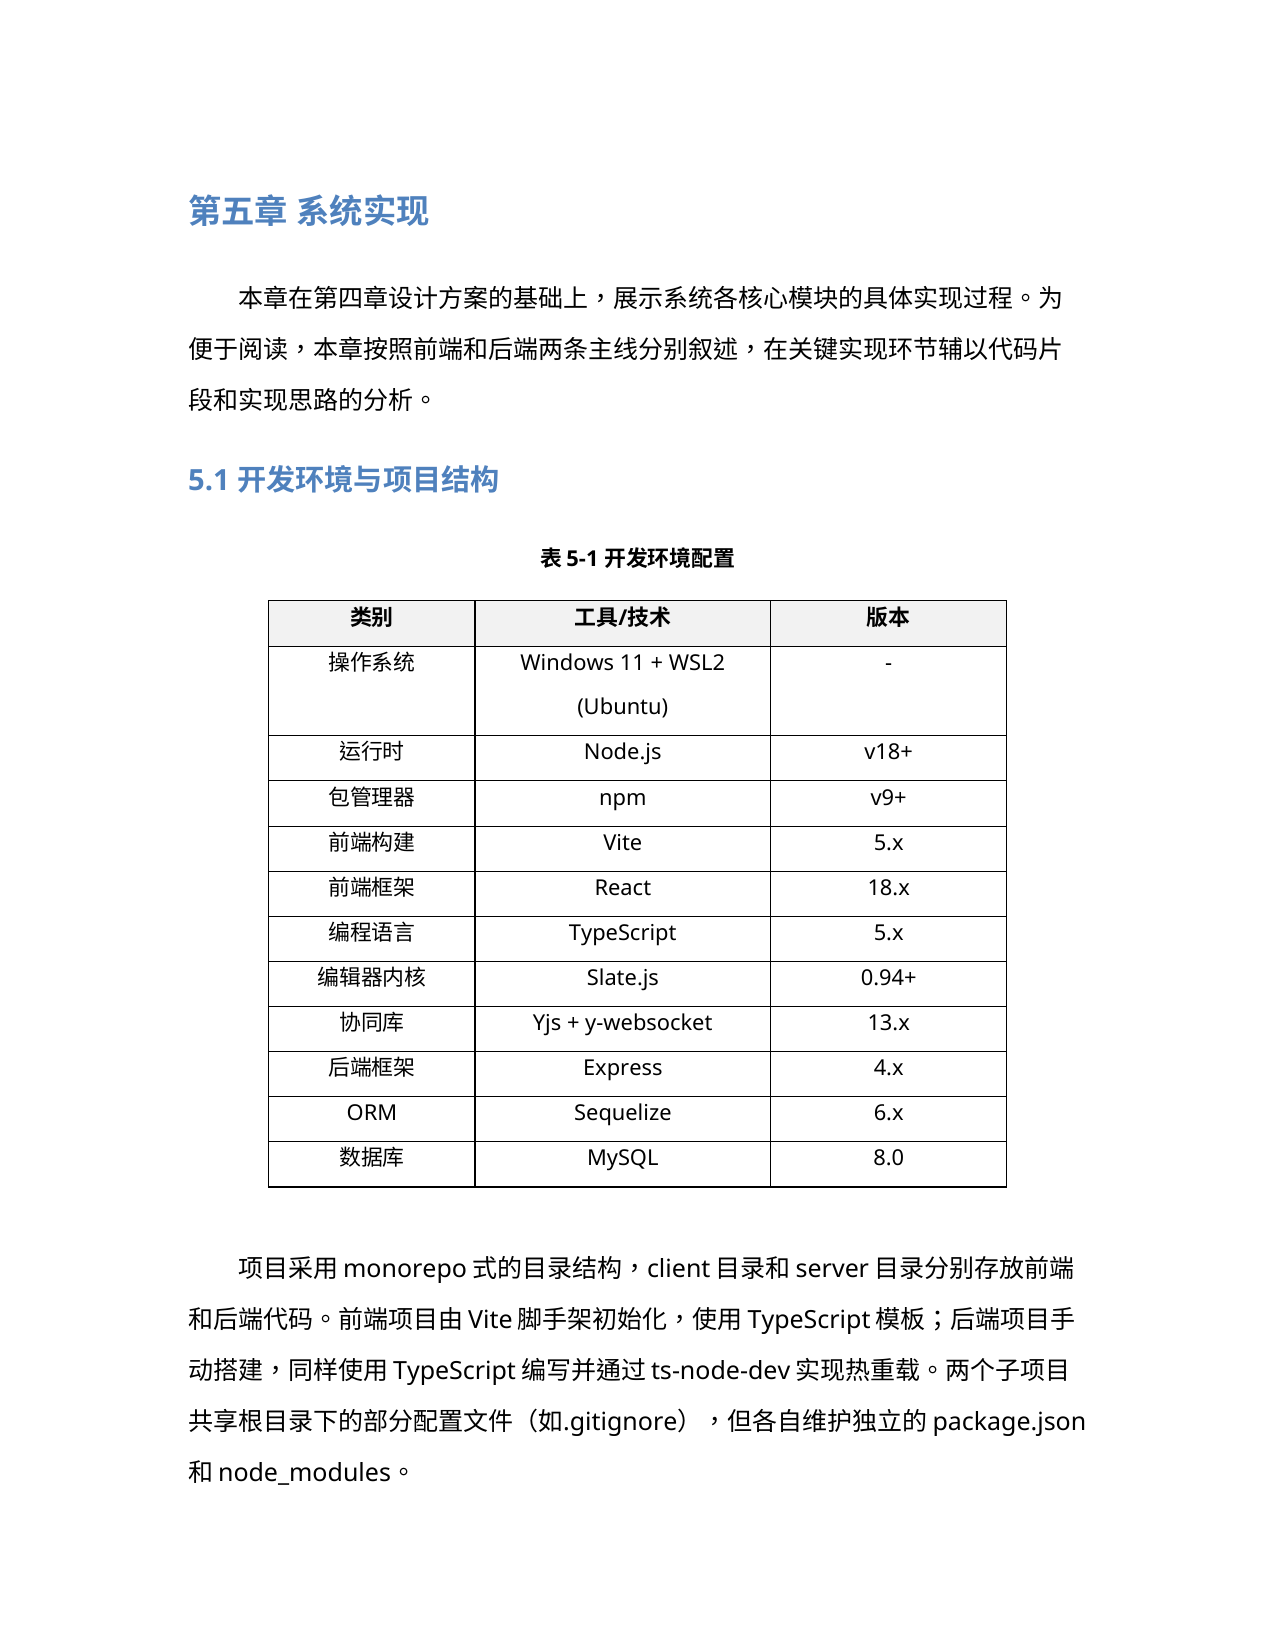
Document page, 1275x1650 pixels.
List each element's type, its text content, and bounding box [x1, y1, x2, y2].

subtitle 5.1 开发环境与项目结构 [188, 459, 1087, 498]
table_cell 前端构建 [269, 827, 474, 871]
text 表5-1 开发环境配置 [188, 543, 1087, 573]
table_cell 前端框架 [269, 872, 474, 916]
table_cell Express [476, 1052, 770, 1096]
table_cell 6.x [771, 1097, 1006, 1141]
table_cell npm [476, 781, 770, 826]
table_cell Windows 11 + WSL2 (Ubuntu) [476, 647, 770, 735]
table_header 工具/技术 [476, 601, 770, 646]
table_cell 5.x [771, 917, 1006, 961]
table_cell 0.94+ [771, 962, 1006, 1006]
table_cell TypeScript [476, 917, 770, 961]
subtitle 第五章 系统实现 [188, 187, 1087, 233]
table_cell React [476, 872, 770, 916]
table_cell 包管理器 [269, 781, 474, 826]
table_cell Node.js [476, 736, 770, 780]
table_cell v18+ [771, 736, 1006, 780]
table_cell 协同库 [269, 1007, 474, 1051]
table_cell ORM [269, 1097, 474, 1141]
text 本章在第四章设计方案的基础上，展示系统各核心模块的具体实现过程。为便于阅读，本章按照前端和后端两条主线分别叙述，在关键实现环节辅以代码片段和实现思路的分析。 [188, 281, 1087, 417]
table_header 类别 [269, 601, 474, 646]
table_cell 18.x [771, 872, 1006, 916]
table_cell Yjs + y-websocket [476, 1007, 770, 1051]
table_cell MySQL [476, 1142, 770, 1186]
text 项目采用monorepo式的目录结构，client目录和server目录分别存放前端和后端代码。前端项目由Vite脚手架初始化，使用TypeScript模板；后端项目手动搭建，同样使用TypeScript编写并通过ts-node-dev实现热重载。两个子项目共享根目录下的部分配置文件（如.gitignore），但各自维护独立的package.json和node_modules。 [188, 1251, 1087, 1489]
table_cell 运行时 [269, 736, 474, 780]
table_cell 编程语言 [269, 917, 474, 961]
table_cell - [771, 647, 1006, 735]
table_cell Sequelize [476, 1097, 770, 1141]
table_cell 数据库 [269, 1142, 474, 1186]
table_cell 编辑器内核 [269, 962, 474, 1006]
table_cell Slate.js [476, 962, 770, 1006]
table_cell v9+ [771, 781, 1006, 826]
table_cell 后端框架 [269, 1052, 474, 1096]
table_cell 13.x [771, 1007, 1006, 1051]
table_cell 8.0 [771, 1142, 1006, 1186]
table_cell 4.x [771, 1052, 1006, 1096]
table_cell 操作系统 [269, 647, 474, 735]
table_cell 5.x [771, 827, 1006, 871]
table_header 版本 [771, 601, 1006, 646]
table_cell Vite [476, 827, 770, 871]
